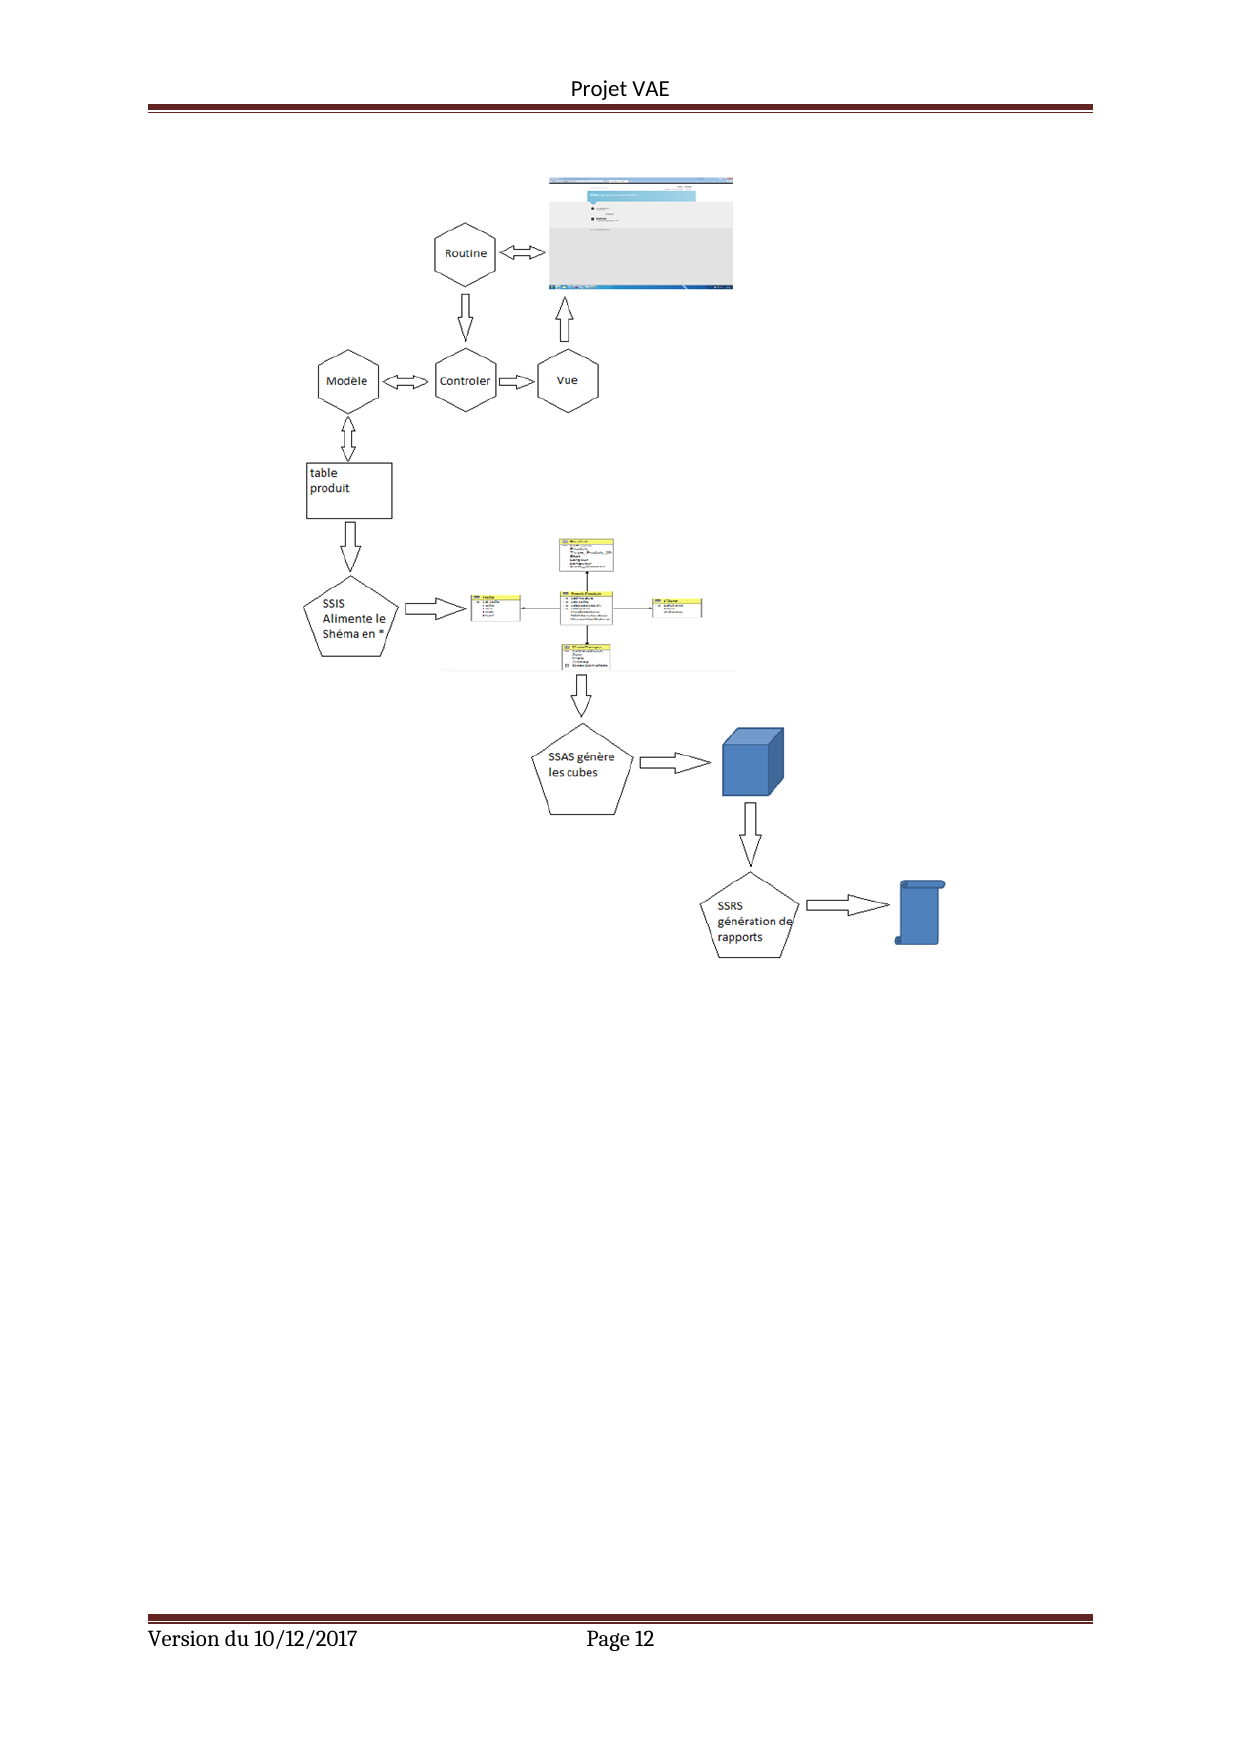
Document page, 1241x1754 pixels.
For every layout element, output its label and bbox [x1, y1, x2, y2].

picture [283, 147, 957, 966]
